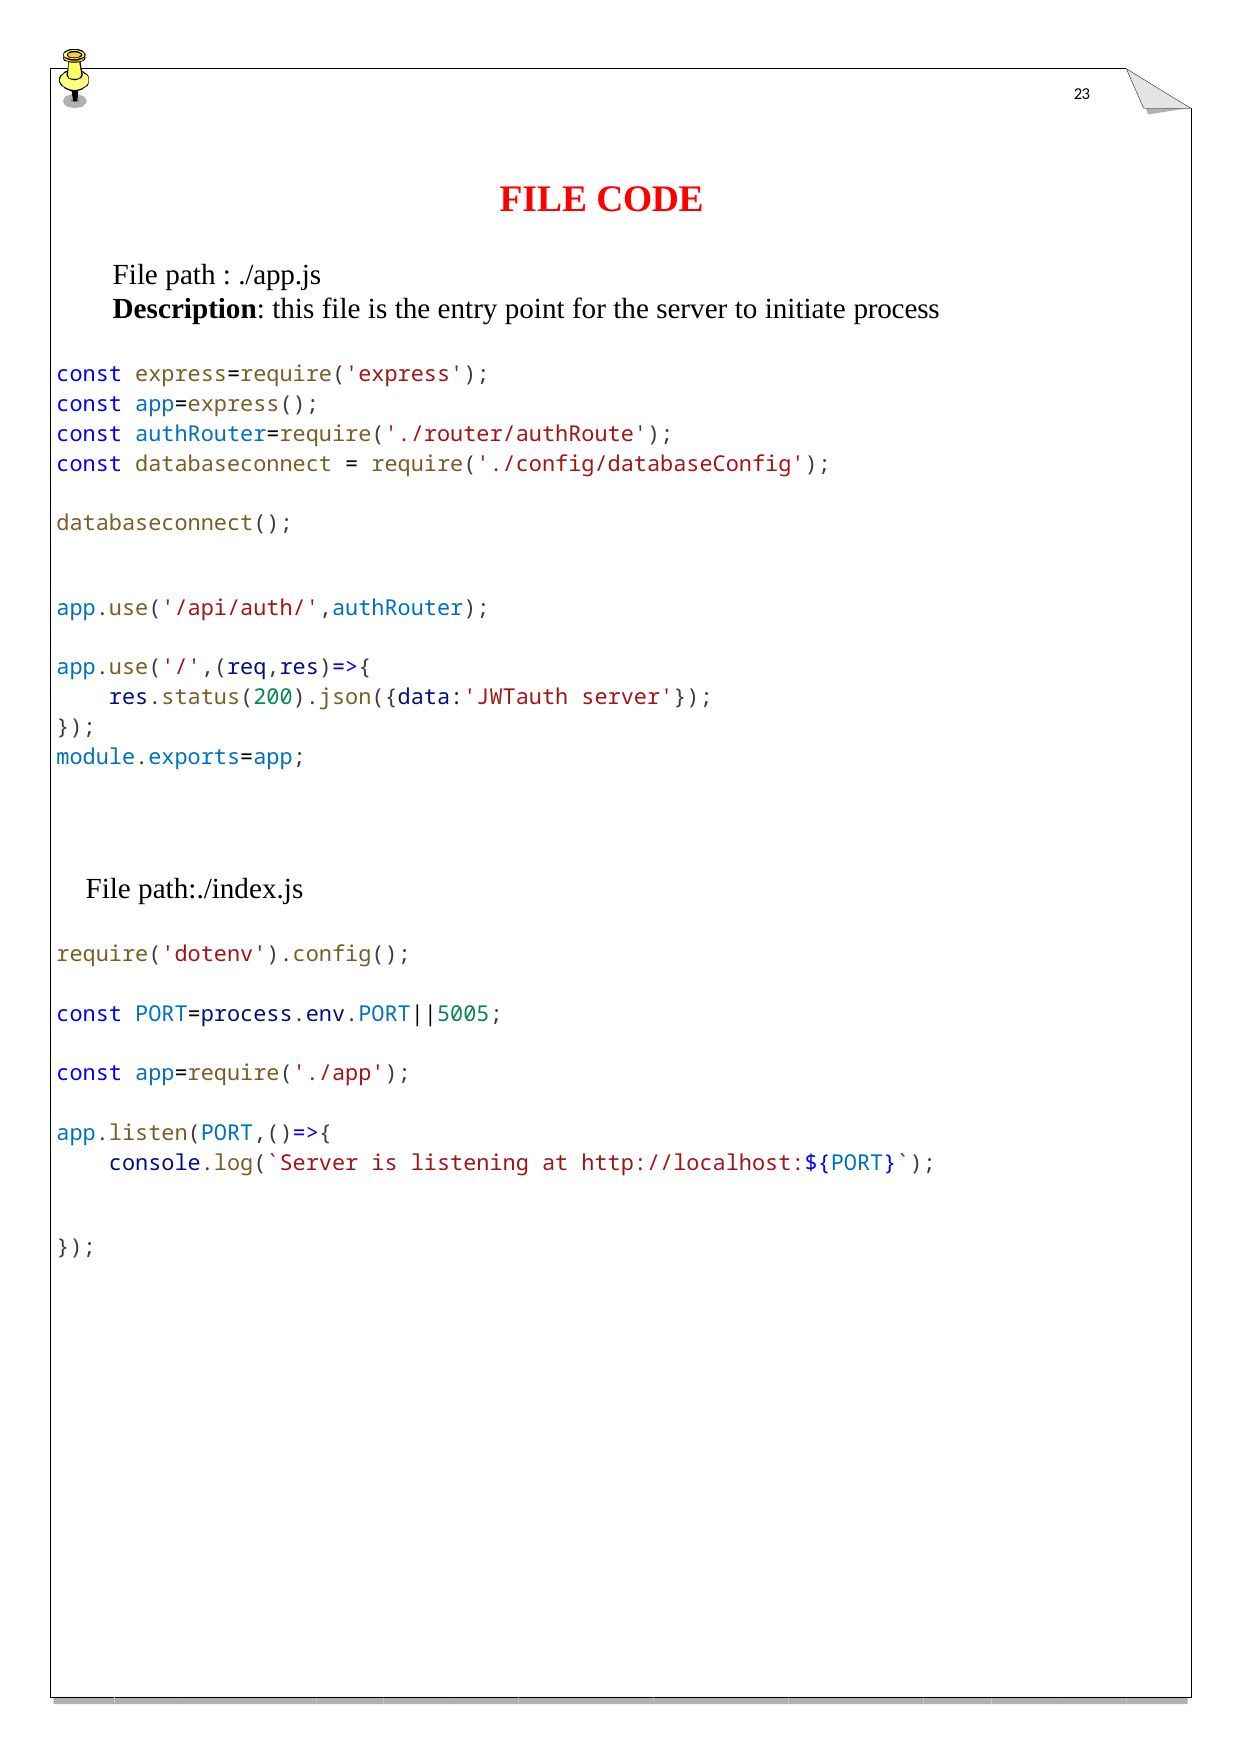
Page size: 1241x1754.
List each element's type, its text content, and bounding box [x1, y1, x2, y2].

text app.listen(PORT,()=>{ [56, 1117, 1163, 1147]
text Description: this file is the entry point for the server to initiate process [112, 291, 1163, 324]
subtitle FILE CODE [115, 177, 1087, 220]
text const PORT=process.env.PORT||5005; [56, 998, 1163, 1027]
text require('dotenv').config(); [56, 938, 1163, 968]
text const app=require('./app'); [56, 1057, 1163, 1087]
text databaseconnect(); [56, 507, 1163, 537]
text app.use('/',(req,res)=>{ [56, 651, 1163, 681]
text }); [56, 1231, 1163, 1261]
text const authRouter=require('./router/authRoute'); [56, 418, 1163, 447]
text File path:./index.js [56, 871, 1163, 904]
text module.exports=app; [56, 741, 1163, 770]
text app.use('/api/auth/',authRouter); [56, 592, 1163, 621]
text console.log(`Server is listening at http://localhost:${PORT}`); [56, 1147, 1163, 1176]
text }); [56, 711, 1163, 741]
text const databaseconnect = require('./config/databaseConfig'); [56, 447, 1163, 477]
text File path : ./app.js [112, 257, 1163, 291]
text const express=require('express'); [56, 358, 1163, 388]
text res.status(200).json({data:'JWTauth server'}); [56, 681, 1163, 711]
picture [59, 49, 89, 108]
text const app=express(); [56, 388, 1163, 418]
